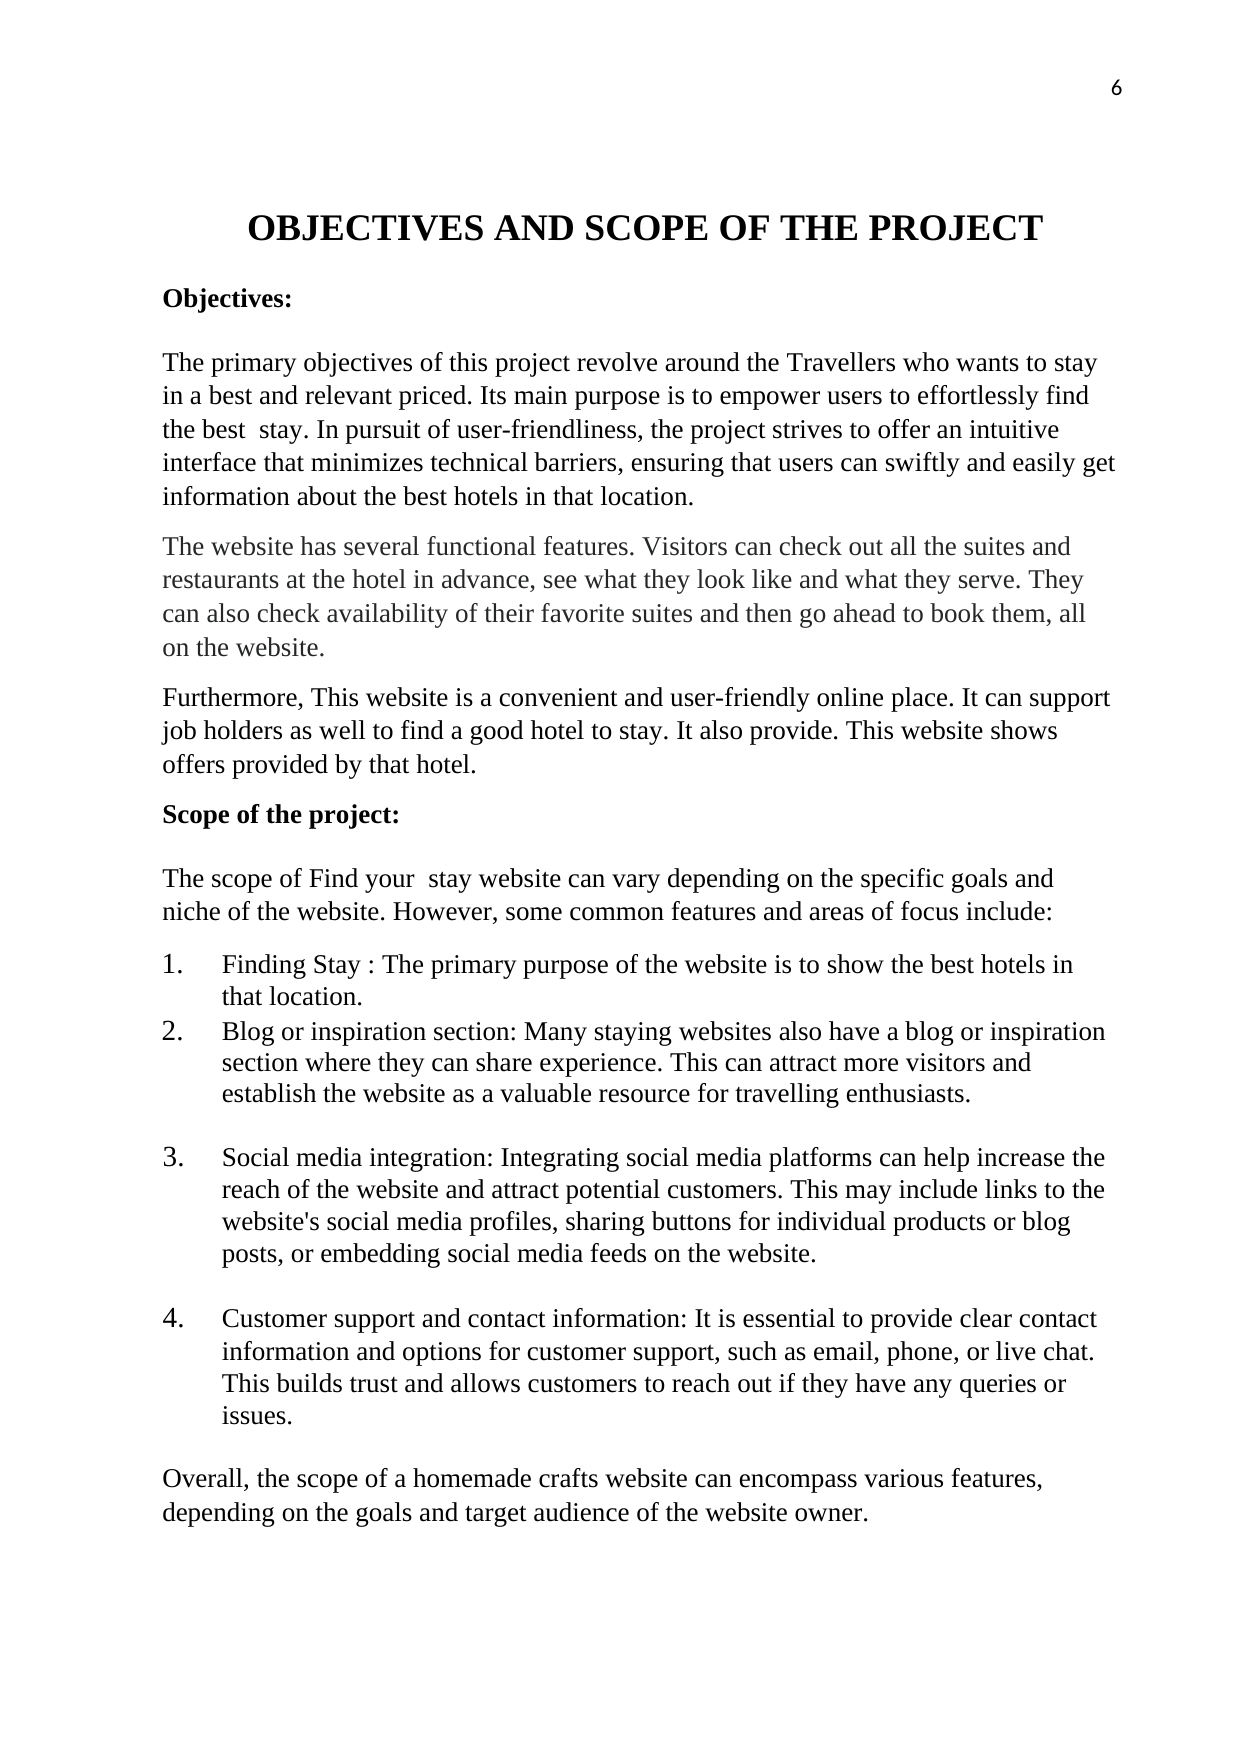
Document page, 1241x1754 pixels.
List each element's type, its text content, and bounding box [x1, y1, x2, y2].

text Furthermore, This website is a convenient and user-friendly online place. It can support job holders as well to find a good hotel to stay. It also provide. This website shows offers provided by that hotel. [162, 681, 1116, 779]
text The primary objectives of this project revolve around the Travellers who wants to stay in a best and relevant priced. Its main purpose is to empower users to effortlessly find the best stay. In pursuit of user-friendliness, the project strives to offer an intuitive interface that minimizes technical barriers, ensuring that users can swiftly and easily get information about the best hotels in that location. [162, 346, 1116, 511]
list Customer support and contact information: It is essential to provide clear contact information and options for customer support, such as email, phone, or live chat. This builds trust and allows customers to reach out if they have any queries or issues. [162, 1301, 1116, 1430]
text Scope of the project: [162, 798, 1122, 829]
text Overall, the scope of a homemade crafts website can encompass various features, depending on the goals and target audience of the website owner. [162, 1462, 1116, 1527]
text Objectives: [162, 282, 1122, 313]
text The scope of Find your stay website can vary depending on the specific goals and niche of the website. However, some common features and areas of focus include: [162, 862, 1116, 927]
subtitle OBJECTIVES AND SCOPE OF THE PROJECT [162, 205, 1122, 248]
list Finding Stay : The primary purpose of the website is to show the best hotels in that location. [161, 946, 1116, 1011]
list Blog or inspiration section: Many staying websites also have a blog or inspiration section where they can share experience. This can attract more visitors and establish the website as a valuable resource for travelling enthusiasts. [161, 1013, 1116, 1108]
list Social media integration: Integrating social media platforms can help increase the reach of the website and attract potential customers. This may include links to the website's social media profiles, sharing buttons for individual products or blog posts, or embedding social media feeds on the website. [162, 1139, 1116, 1268]
text The website has several functional features. Visitors can check out all the suites and restaurants at the hotel in advance, see what they look like and what they serve. They can also check availability of their favorite suites and then go ahead to book them, all on the website. [162, 530, 1116, 662]
